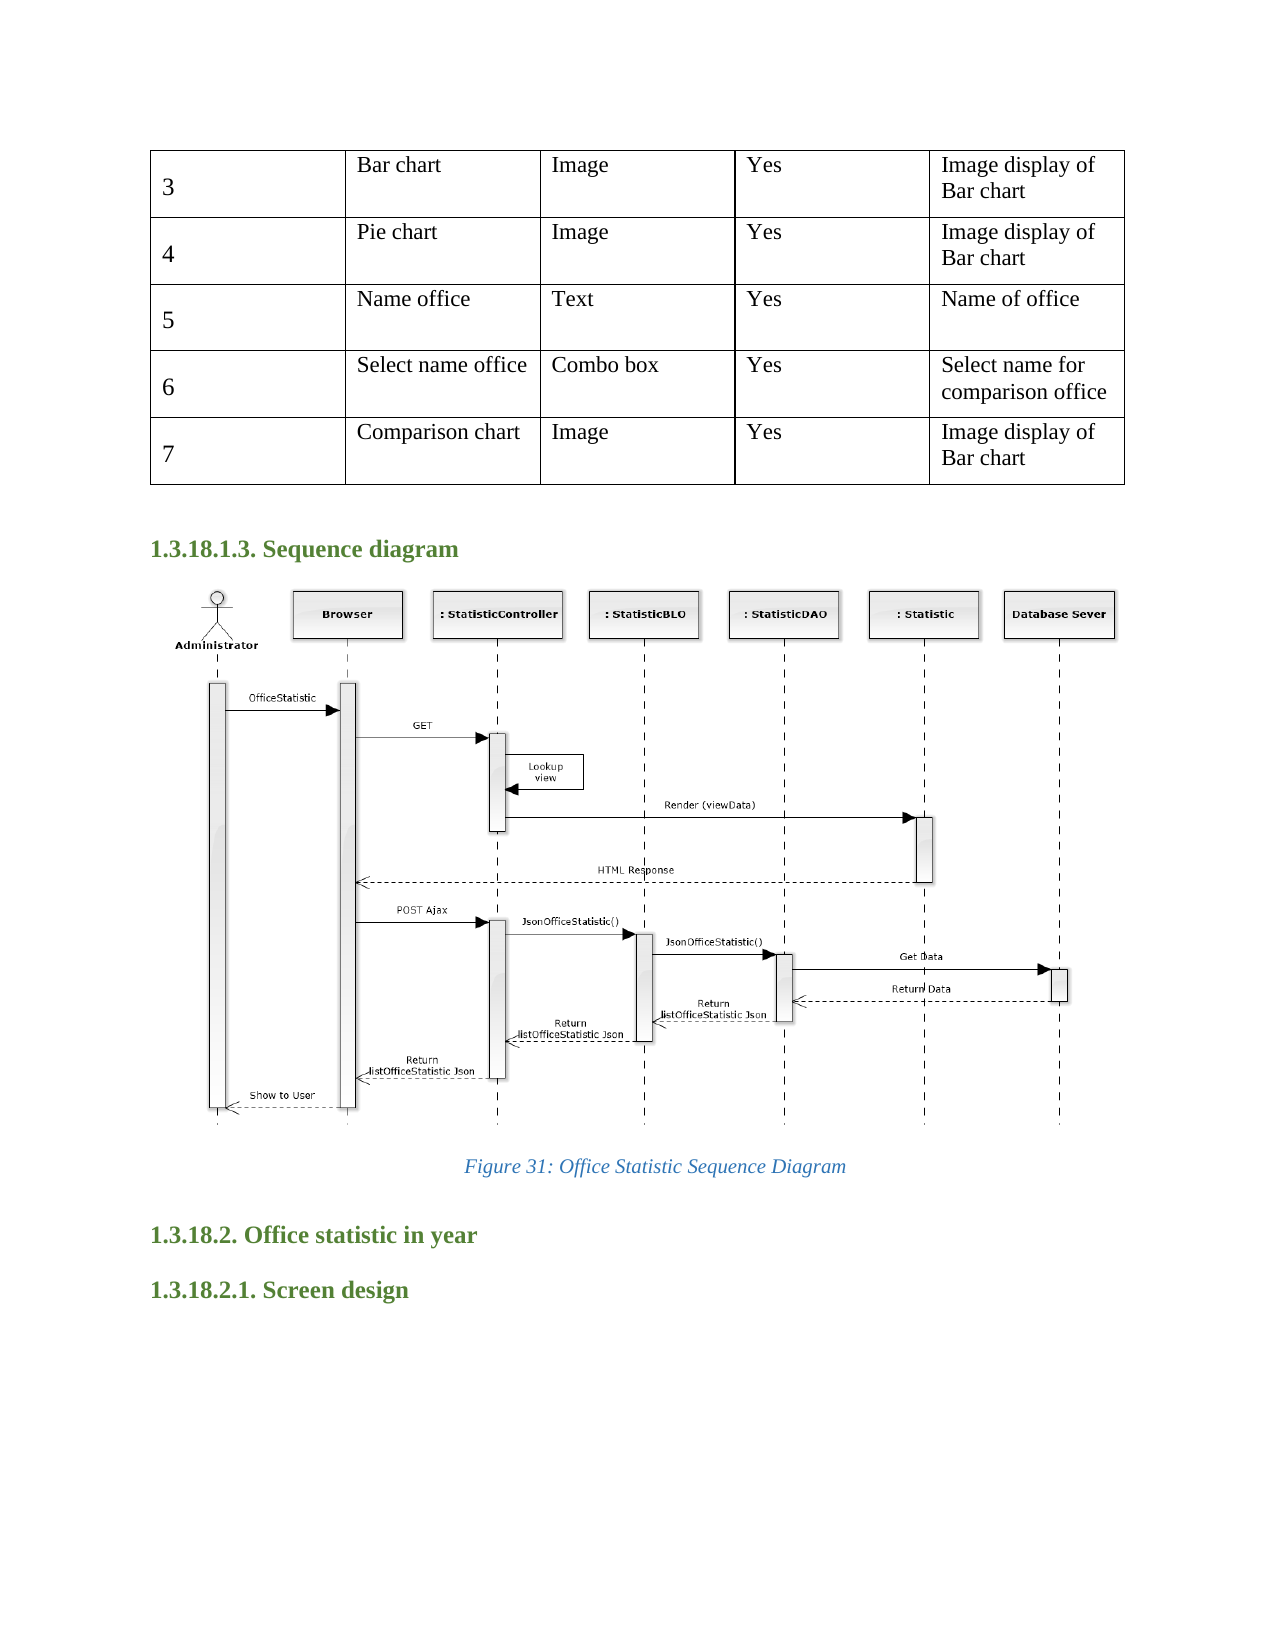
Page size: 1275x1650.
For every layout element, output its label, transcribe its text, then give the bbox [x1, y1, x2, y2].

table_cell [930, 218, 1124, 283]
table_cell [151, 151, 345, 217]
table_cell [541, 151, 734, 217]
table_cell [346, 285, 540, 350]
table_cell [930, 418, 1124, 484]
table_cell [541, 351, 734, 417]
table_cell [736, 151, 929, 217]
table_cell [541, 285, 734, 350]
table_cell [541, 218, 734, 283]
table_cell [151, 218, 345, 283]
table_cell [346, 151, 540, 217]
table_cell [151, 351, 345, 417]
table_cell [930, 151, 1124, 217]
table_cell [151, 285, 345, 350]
subtitle Screen design [150, 1276, 1125, 1304]
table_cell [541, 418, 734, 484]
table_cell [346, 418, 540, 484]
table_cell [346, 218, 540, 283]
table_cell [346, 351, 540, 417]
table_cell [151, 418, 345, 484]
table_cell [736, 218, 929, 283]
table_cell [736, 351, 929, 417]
subtitle Sequence diagram [150, 534, 1125, 563]
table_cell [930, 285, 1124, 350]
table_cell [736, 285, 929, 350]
picture [150, 579, 1125, 1136]
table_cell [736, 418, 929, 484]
subtitle Office statistic in year [150, 1220, 1125, 1249]
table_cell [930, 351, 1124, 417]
